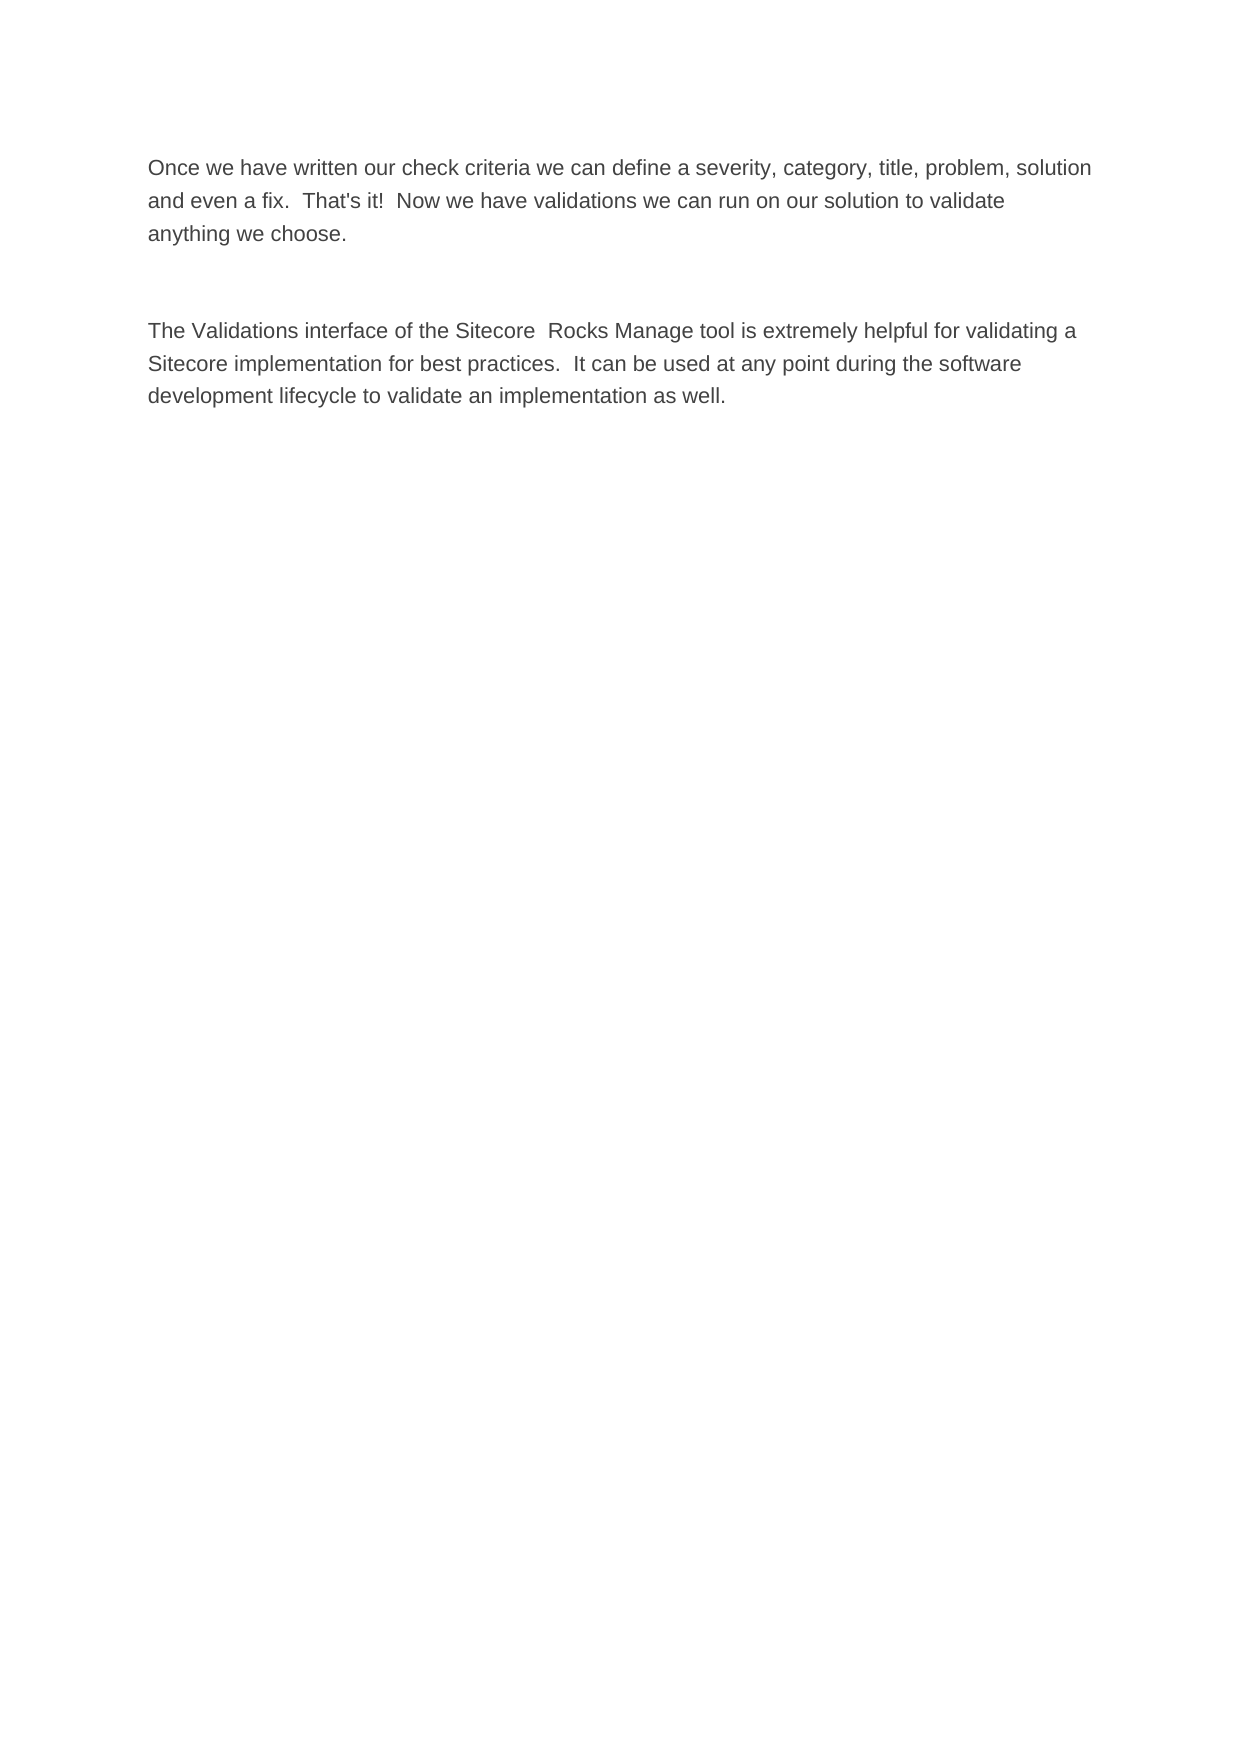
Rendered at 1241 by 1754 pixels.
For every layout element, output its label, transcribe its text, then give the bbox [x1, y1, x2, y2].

text The Validations interface of the Sitecore Rocks Manage tool is extremely helpful for validating a Sitecore implementation for best practices. It can be used at any point during the software development lifecycle to validate an implementation as well. [148, 310, 1093, 408]
text Once we have written our check criteria we can define a severity, category, title, problem, solution and even a fix. That's it! Now we have validations we can run on our solution to validate anything we choose. [148, 148, 1093, 246]
